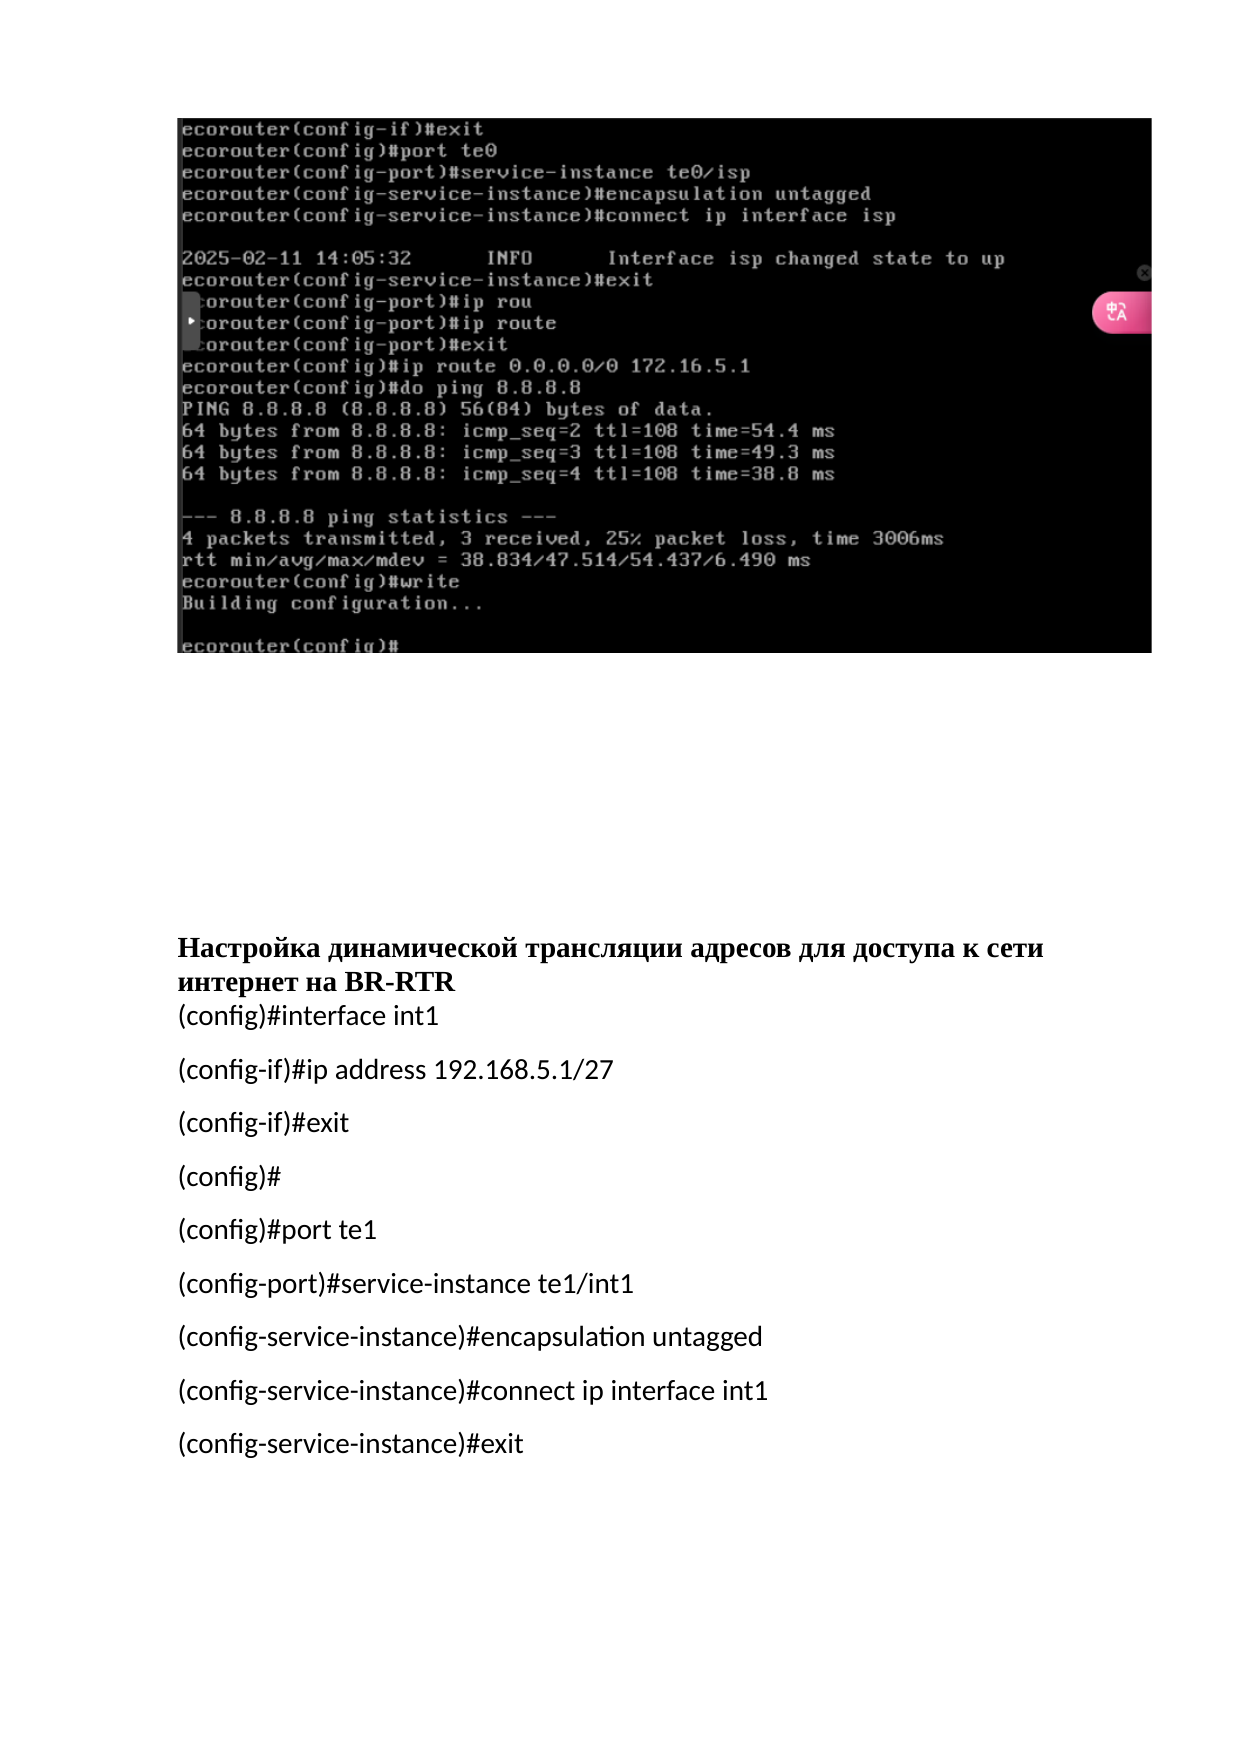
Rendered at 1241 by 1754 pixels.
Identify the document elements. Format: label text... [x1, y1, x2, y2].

text (config-service-instance)#exit [177, 1425, 1137, 1461]
text (config)#port te1 [177, 1211, 1137, 1247]
text Настройка динамической трансляции адресов для доступа к сети интернет на BR-RTR [177, 930, 1152, 997]
text (config)#interface int1 [177, 997, 1137, 1033]
text (config)# [177, 1158, 1137, 1193]
text (config-port)#service-instance te1/int1 [177, 1265, 1137, 1300]
picture [177, 118, 1152, 653]
text (config-if)#ip address 192.168.5.1/27 [177, 1051, 1137, 1087]
text (config-service-instance)#encapsulation untagged [177, 1318, 1137, 1354]
text (config-service-instance)#connect ip interface int1 [177, 1372, 1137, 1407]
text (config-if)#exit [177, 1104, 1137, 1140]
